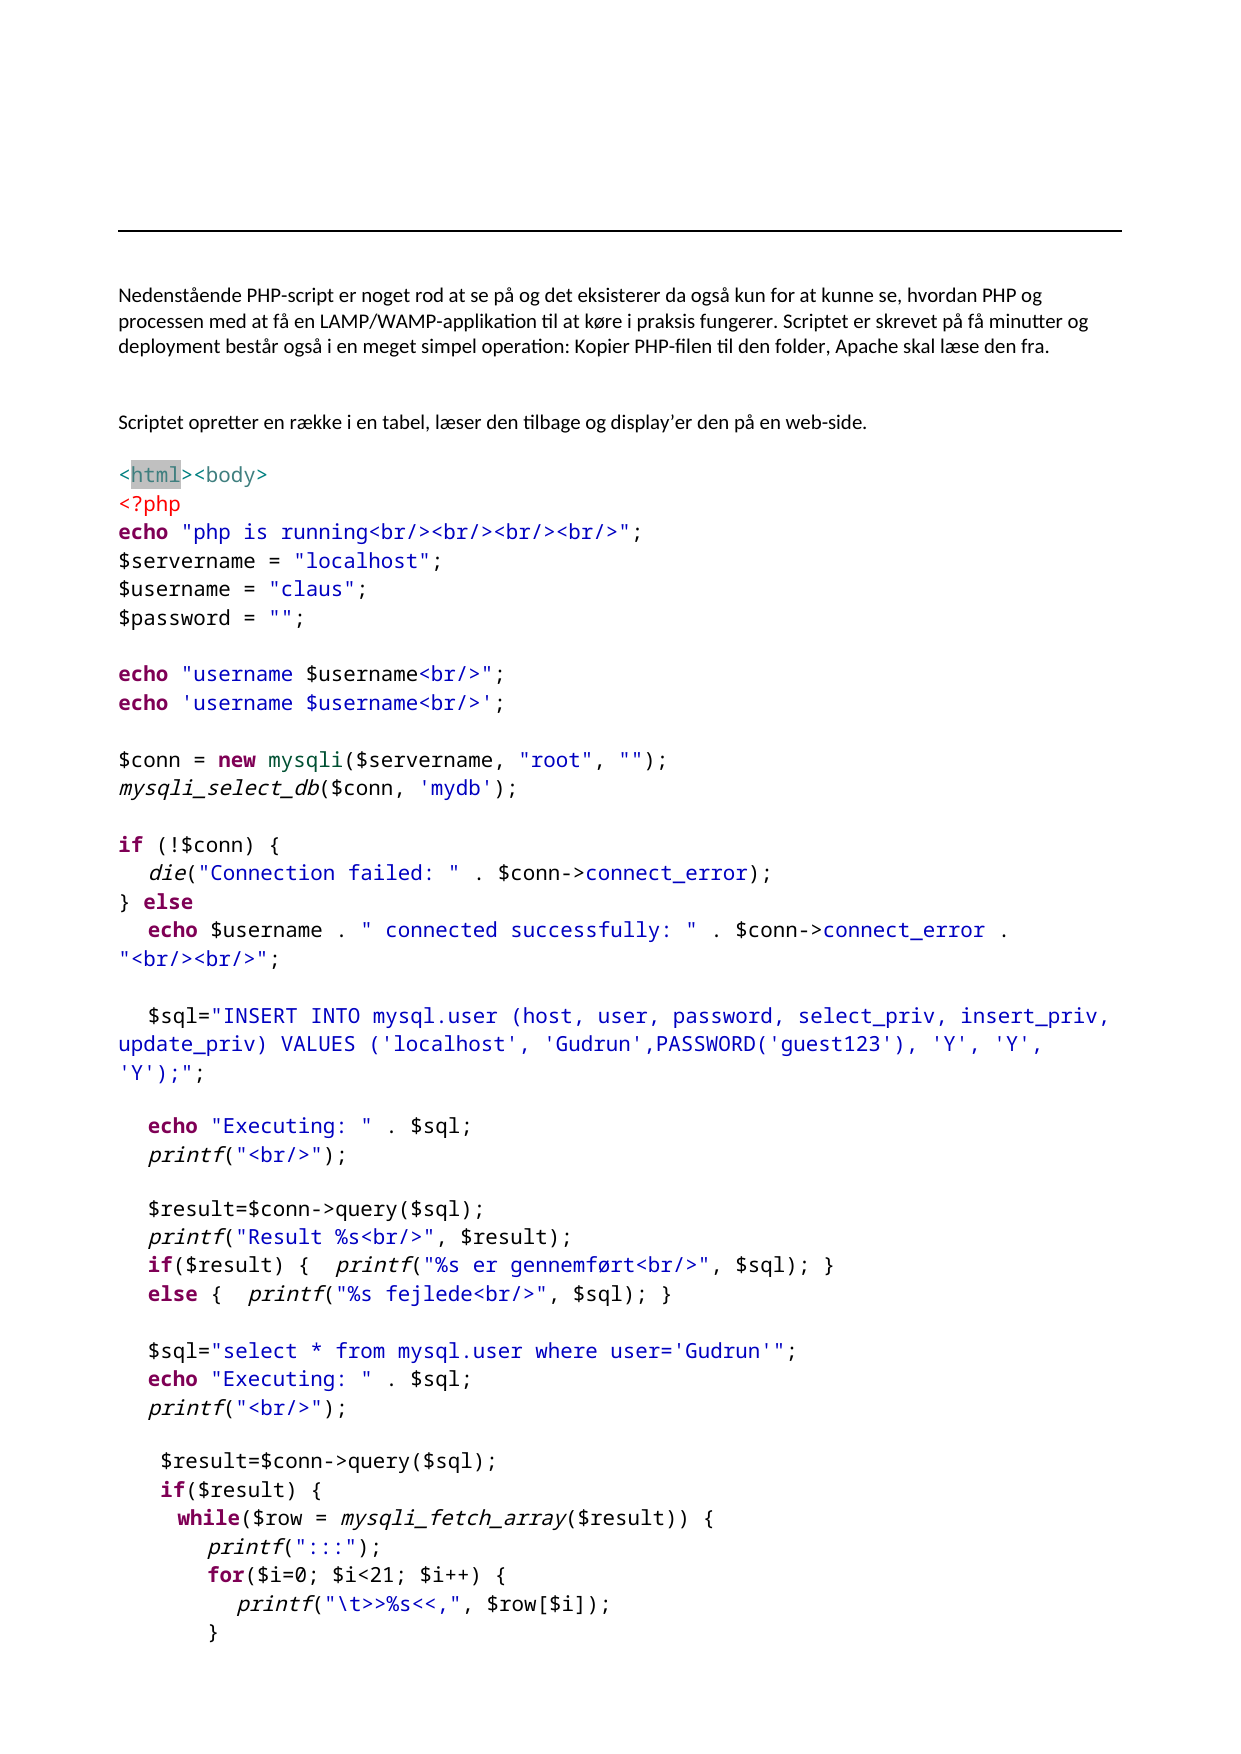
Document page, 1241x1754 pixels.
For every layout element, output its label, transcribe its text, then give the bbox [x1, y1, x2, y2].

text if($result) { [118, 1475, 1122, 1503]
text $sql="INSERT INTO mysql.user (host, user, password, select_priv, insert_priv, update_priv) VALUES ('localhost', 'Gudrun',PASSWORD('guest123'), 'Y', 'Y', 'Y');"; [118, 1001, 1122, 1086]
text $password = ""; [118, 603, 1122, 631]
text echo "username $username<br/>"; [118, 659, 1122, 688]
text printf(":::"); [118, 1532, 1122, 1560]
text } else [118, 887, 1122, 915]
text if($result) { printf("%s er gennemført<br/>", $sql); } [118, 1251, 1122, 1279]
text printf("<br/>"); [118, 1140, 1122, 1168]
text <html><body> [181, 460, 1122, 489]
text } [118, 1617, 1122, 1646]
text $result=$conn->query($sql); [118, 1194, 1122, 1222]
text $conn = new mysqli($servername, "root", ""); [118, 745, 1122, 773]
text $sql="select * from mysql.user where user='Gudrun'"; [118, 1336, 1122, 1364]
text $username = "claus"; [118, 574, 1122, 603]
text printf("\t>>%s<<,", $row[$i]); [118, 1589, 1122, 1617]
text if (!$conn) { [118, 830, 1122, 858]
text echo "Executing: " . $sql; [118, 1111, 1122, 1140]
text echo 'username $username<br/>'; [118, 688, 1122, 716]
text printf("<br/>"); [118, 1393, 1122, 1421]
text while($row = mysqli_fetch_array($result)) { [118, 1503, 1122, 1532]
text die("Connection failed: " . $conn->connect_error); [118, 858, 1122, 887]
text $result=$conn->query($sql); [118, 1447, 1122, 1475]
text $servername = "localhost"; [118, 546, 1122, 574]
text <?php [118, 489, 1122, 517]
text Scriptet opretter en række i en tabel, læser den tilbage og display’er den på en web-side. [118, 409, 1122, 435]
text for($i=0; $i<21; $i++) { [118, 1560, 1122, 1589]
text mysqli_select_db($conn, 'mydb'); [118, 773, 1122, 802]
text echo "php is running<br/><br/><br/><br/>"; [118, 517, 1122, 546]
text Nedenstående PHP-script er noget rod at se på og det eksisterer da også kun for at kunne se, hvordan PHP og processen med at få en LAMP/WAMP-applikation til at køre i praksis fungerer. Scriptet er skrevet på få minutter og deployment består også i en meget simpel operation: Kopier PHP-filen til den folder, Apache skal læse den fra. [118, 282, 1122, 359]
text printf("Result %s<br/>", $result); [118, 1222, 1122, 1251]
text echo $username . " connected successfully: " . $conn->connect_error . "<br/><br/>"; [118, 915, 1122, 972]
text echo "Executing: " . $sql; [118, 1364, 1122, 1393]
text else { printf("%s fejlede<br/>", $sql); } [118, 1279, 1122, 1307]
